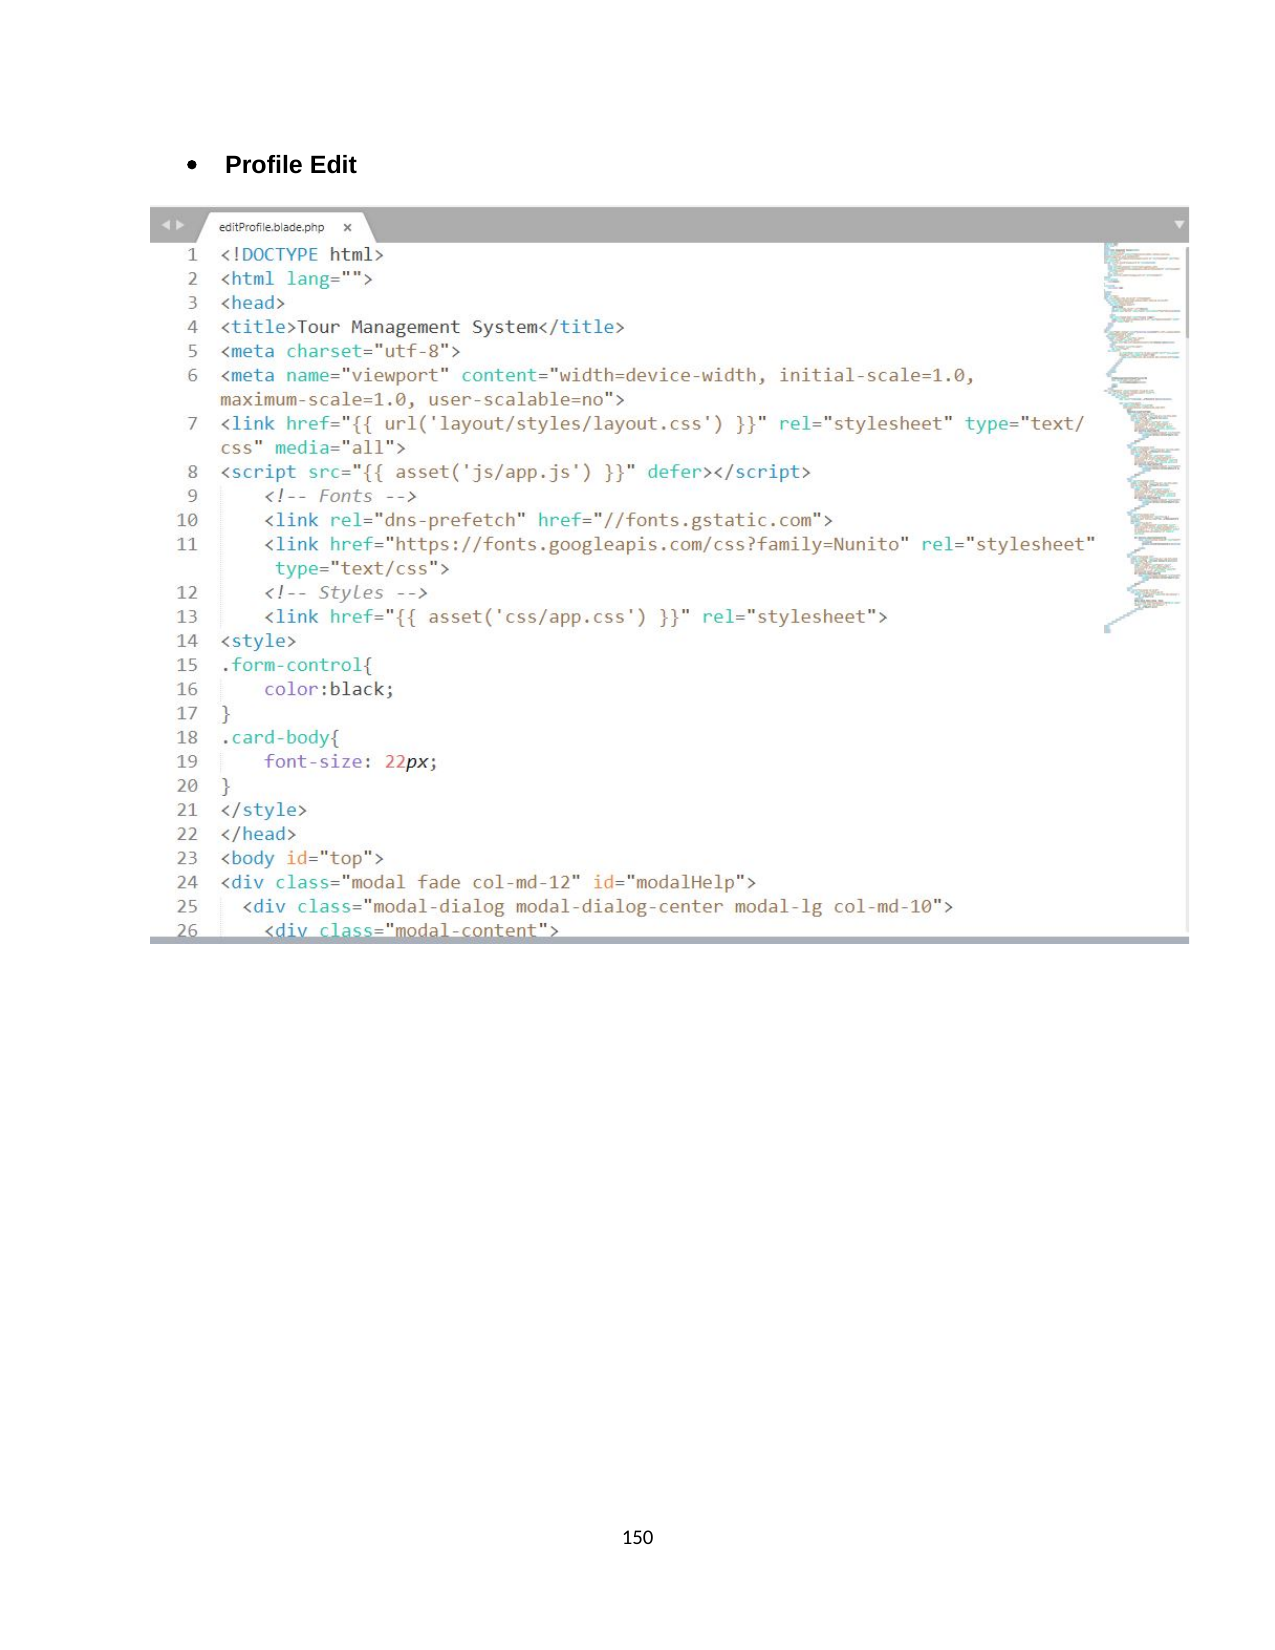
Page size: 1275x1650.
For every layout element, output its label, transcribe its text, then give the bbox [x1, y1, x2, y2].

list Profile Edit [187, 150, 1125, 179]
picture [150, 205, 1190, 944]
